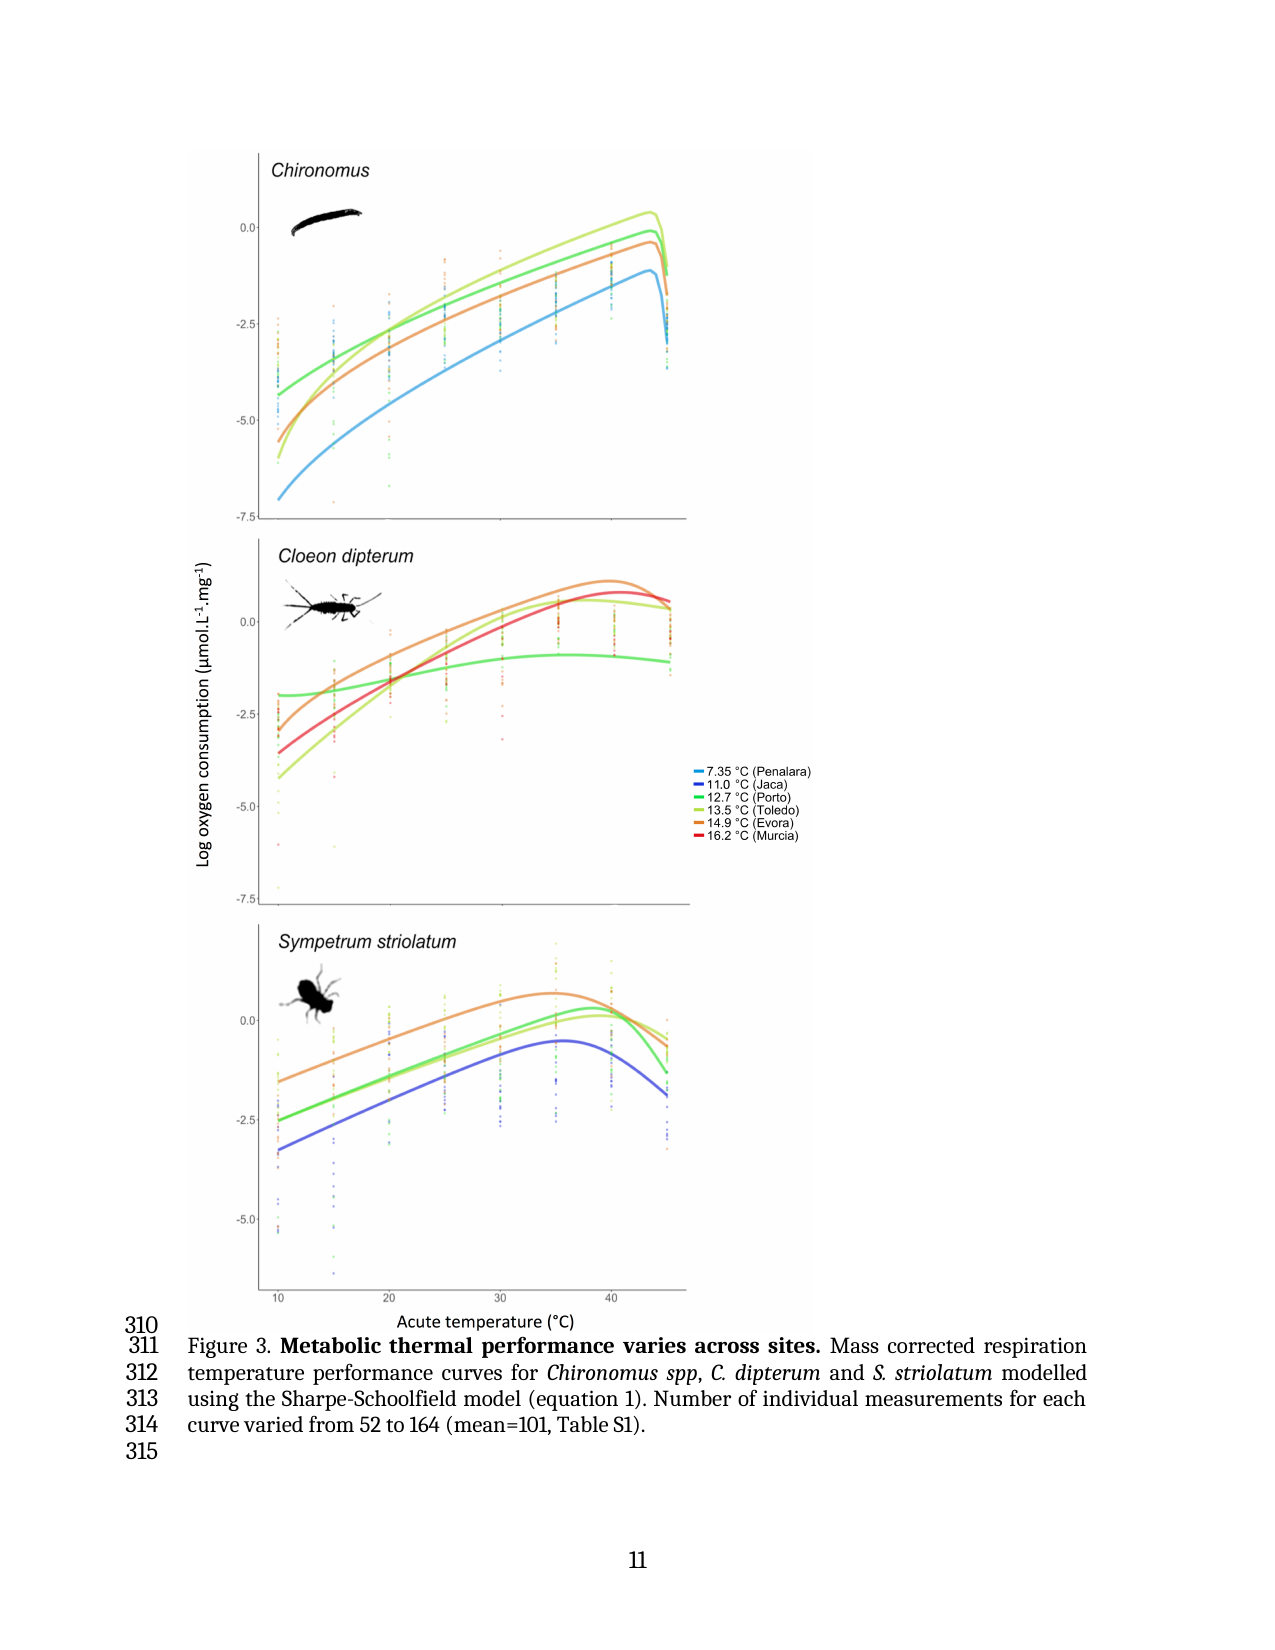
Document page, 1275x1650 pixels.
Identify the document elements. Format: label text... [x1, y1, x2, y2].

picture [187, 150, 813, 1334]
text Figure 3. Metabolic thermal performance varies across sites. Mass corrected respiration temperature performance curves for Chironomus spp, C. dipterum and S. striolatum modelled using the Sharpe-Schoolfield model (equation 1). Number of individual measurements for each curve varied from 52 to 164 (mean=101, Table S1). [187, 1333, 1087, 1438]
